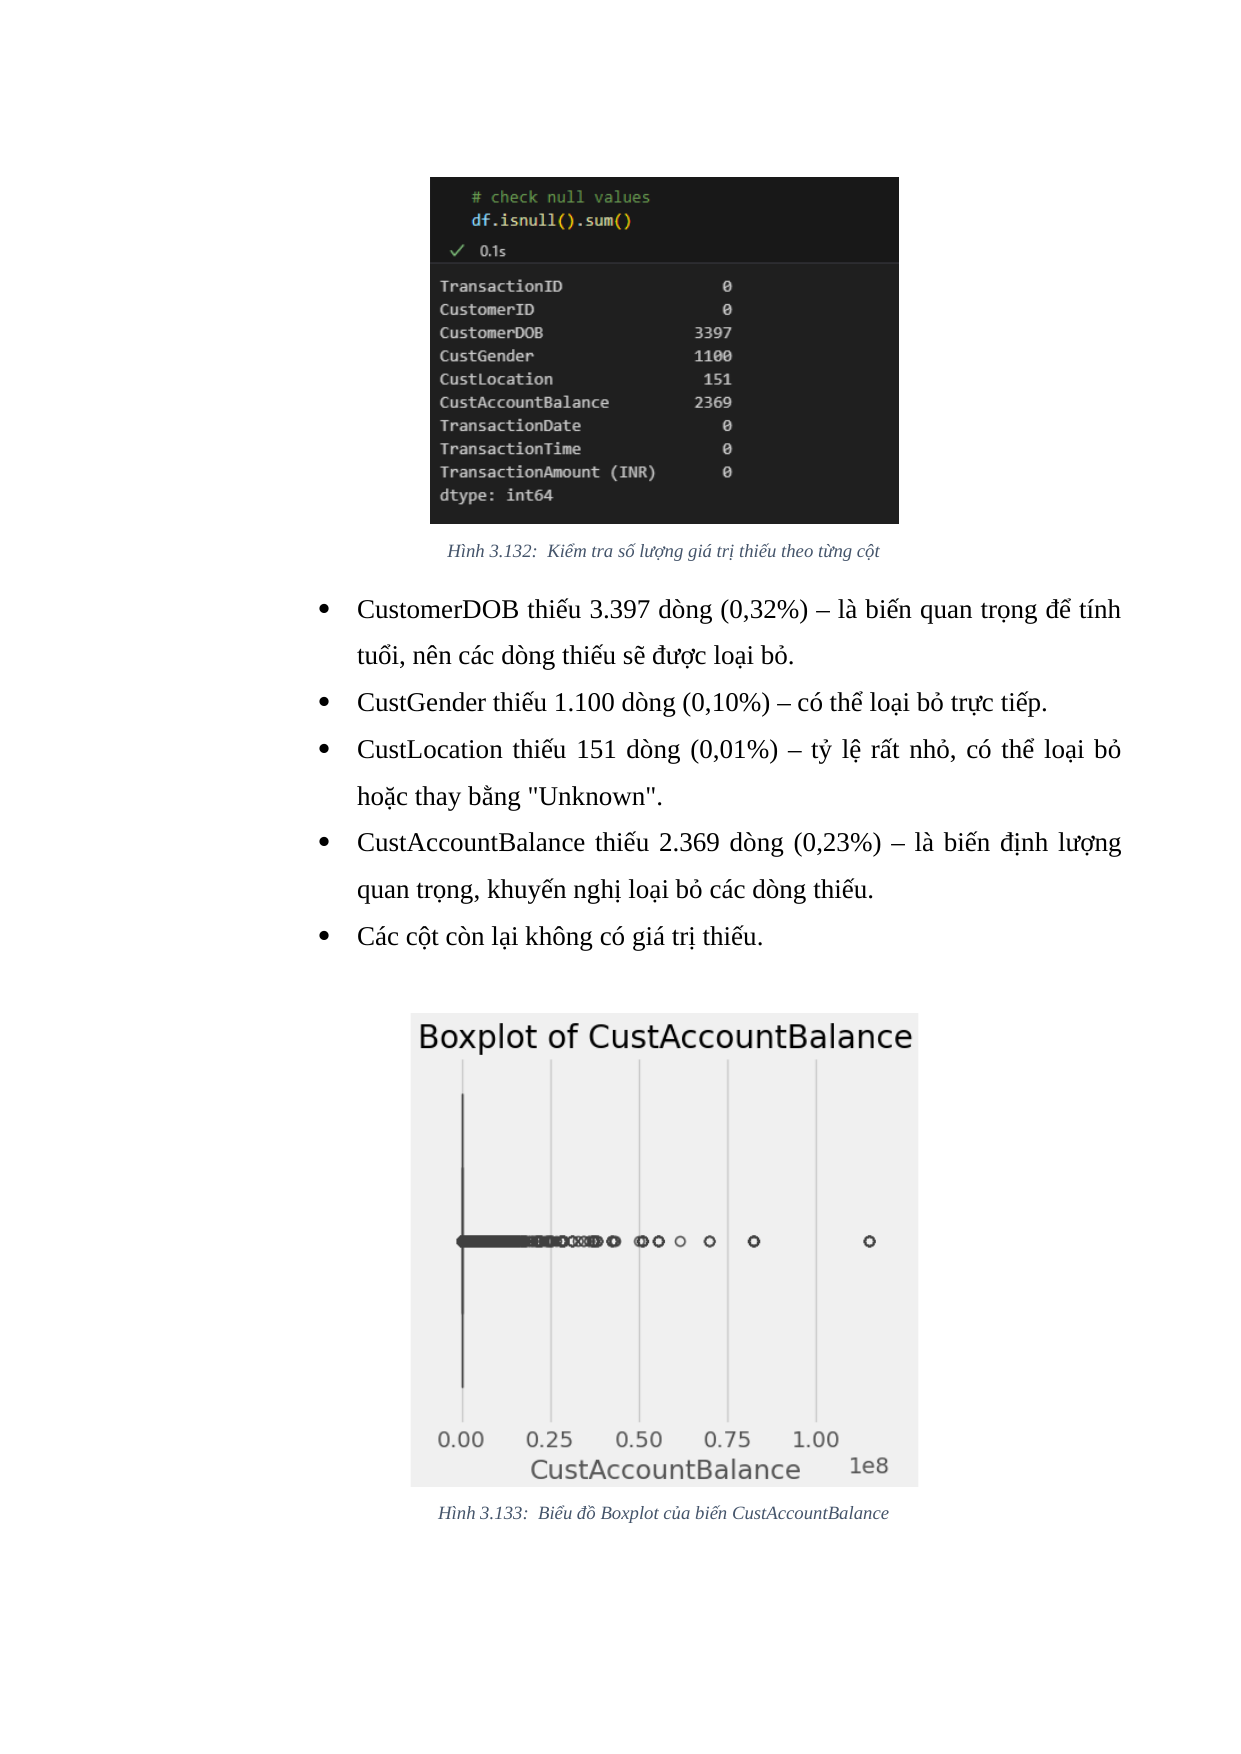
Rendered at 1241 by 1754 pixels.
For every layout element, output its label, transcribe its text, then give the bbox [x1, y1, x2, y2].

list CustAccountBalance thiếu 2.369 dòng (0,23%) – là biến định lượng quan trọng, khuyến nghị loại bỏ các dòng thiếu. [319, 826, 1122, 904]
list Các cột còn lại không có giá trị thiếu. [319, 920, 1122, 951]
list CustomerDOB thiếu 3.397 dòng (0,32%) – là biến quan trọng để tính tuổi, nên các dòng thiếu sẽ được loại bỏ. [319, 593, 1122, 671]
picture [430, 177, 899, 524]
list CustLocation thiếu 151 dòng (0,01%) – tỷ lệ rất nhỏ, có thể loại bỏ hoặc thay bằng "Unknown". [319, 733, 1122, 811]
picture [410, 1013, 919, 1487]
list CustGender thiếu 1.100 dòng (0,10%) – có thể loại bỏ trực tiếp. [319, 686, 1122, 717]
